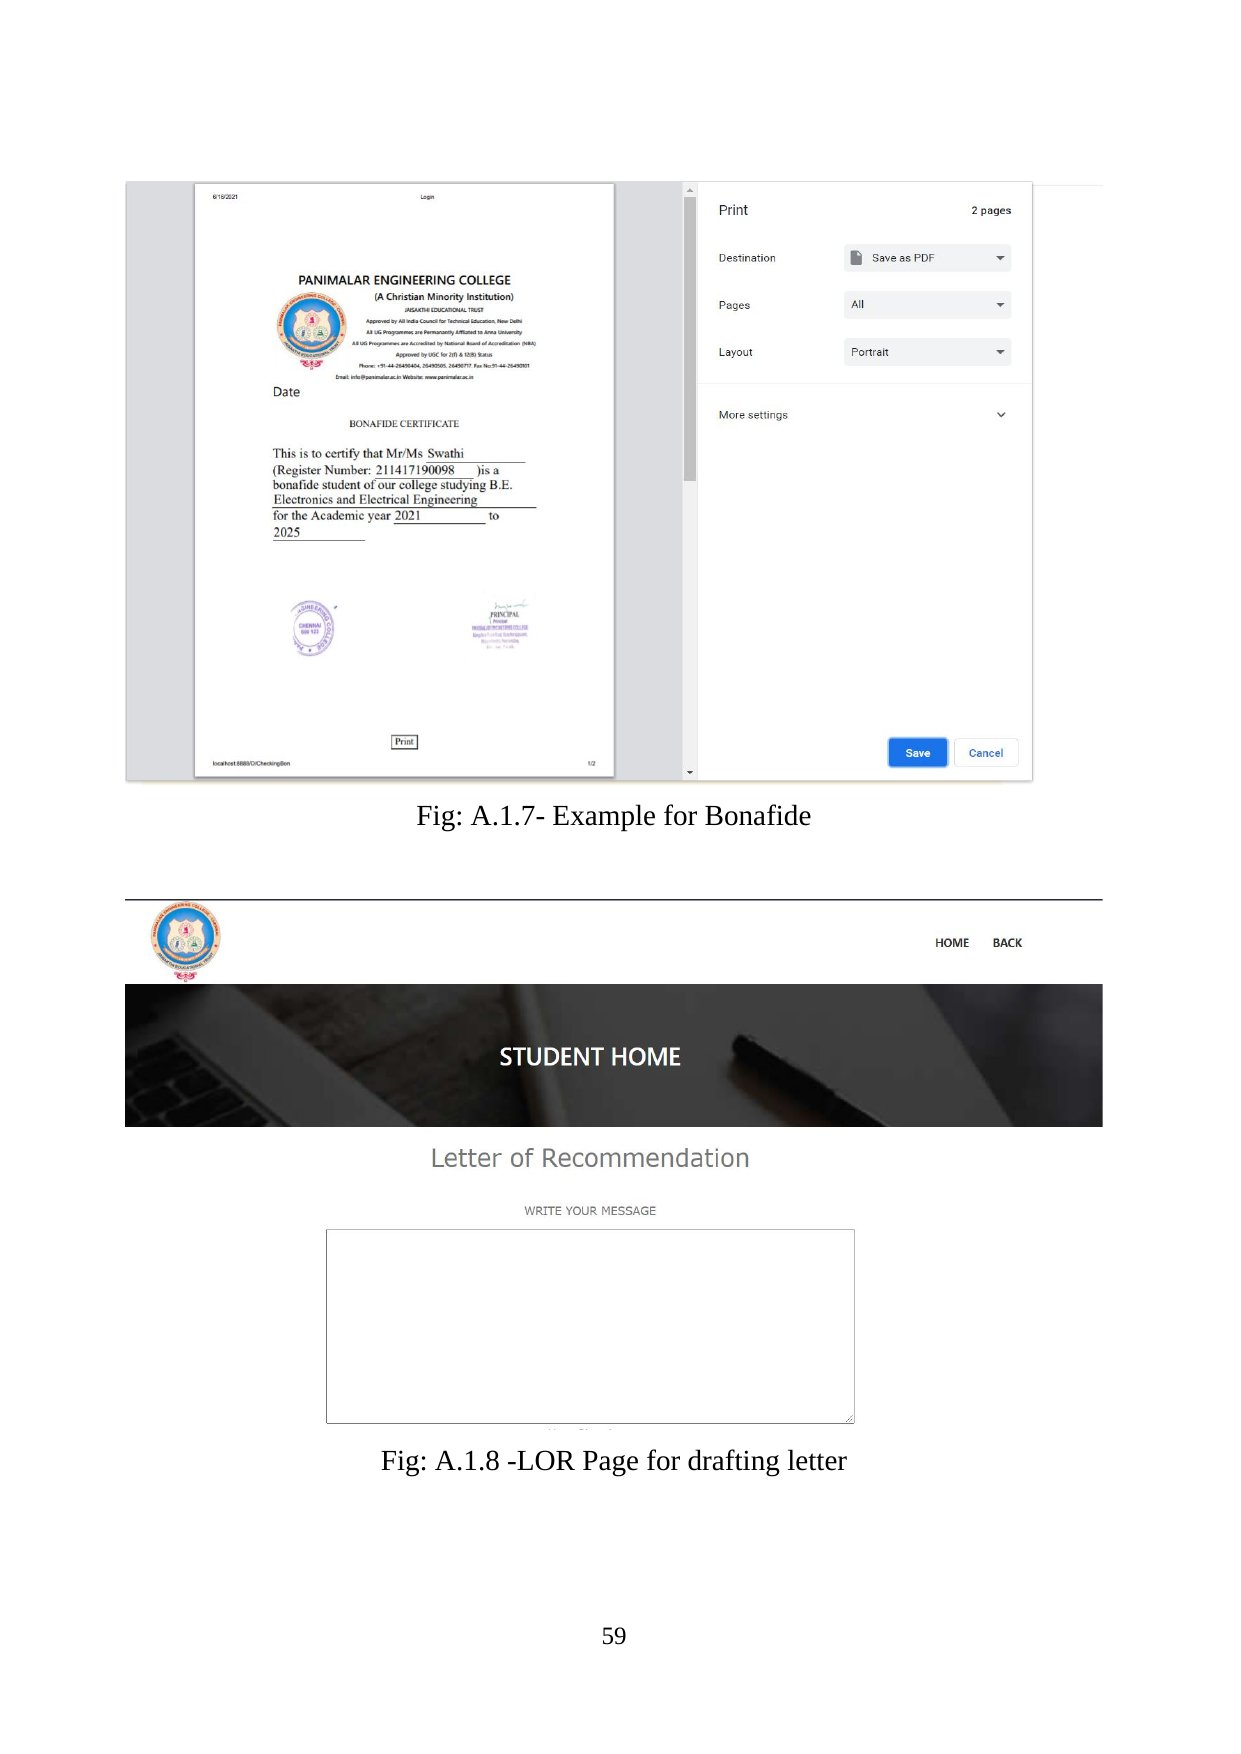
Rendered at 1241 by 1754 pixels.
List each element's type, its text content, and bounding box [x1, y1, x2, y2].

text Fig: A.1.8 -LOR Page for drafting letter [125, 1443, 1103, 1477]
text Fig: A.1.7- Example for Bonafide [125, 798, 1103, 832]
picture [125, 181, 1103, 785]
picture [125, 899, 1103, 1430]
